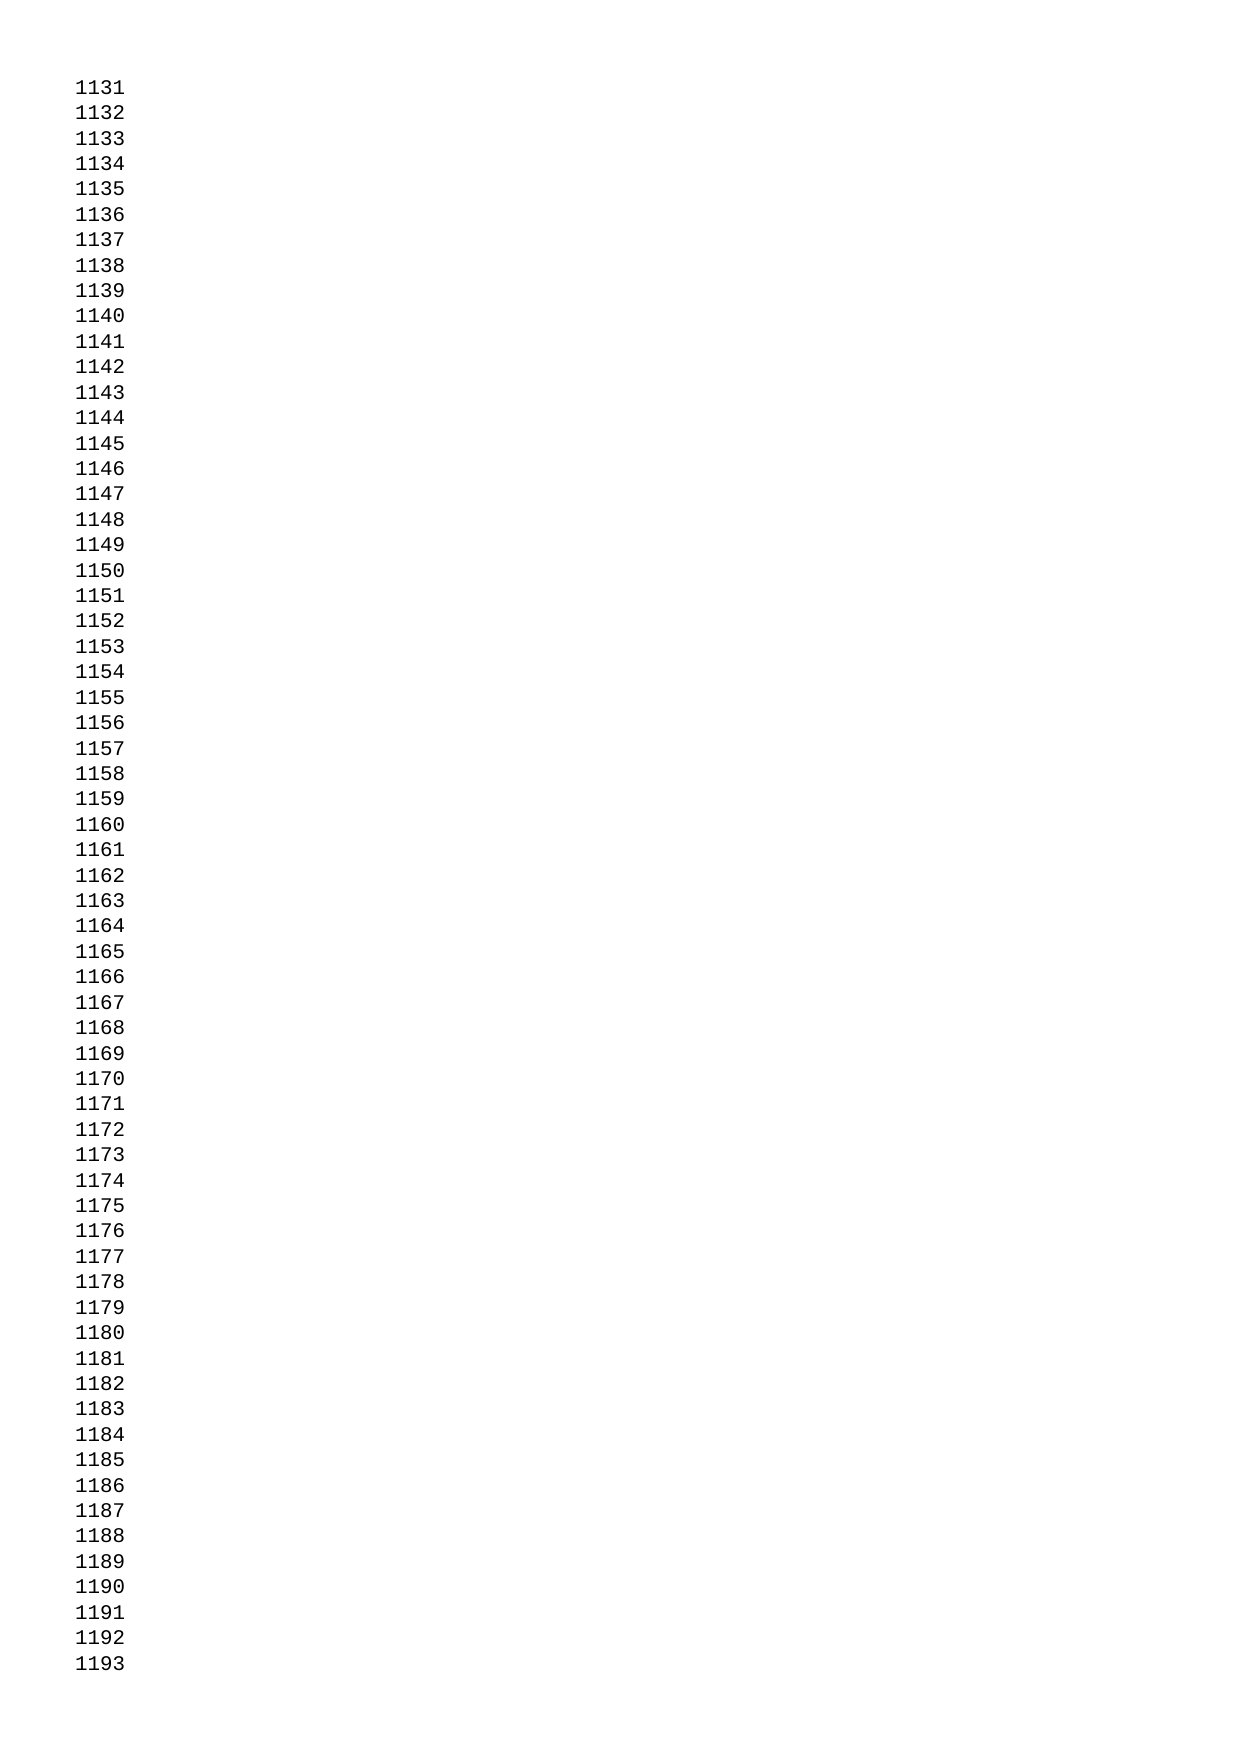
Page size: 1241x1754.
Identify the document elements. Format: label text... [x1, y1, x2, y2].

text 1189 [75, 1549, 1165, 1574]
text 1147 [75, 482, 1165, 507]
text 1183 [75, 1397, 1165, 1422]
text 1133 [75, 126, 1165, 151]
text 1149 [75, 532, 1165, 558]
text 1192 [75, 1625, 1165, 1651]
text 1176 [75, 1219, 1165, 1244]
text 1155 [75, 685, 1165, 710]
text 1188 [75, 1524, 1165, 1549]
text 1137 [75, 227, 1165, 253]
text 1175 [75, 1193, 1165, 1219]
text 1158 [75, 761, 1165, 787]
text 1151 [75, 583, 1165, 609]
text 1164 [75, 914, 1165, 939]
text 1135 [75, 177, 1165, 202]
text 1184 [75, 1422, 1165, 1447]
text 1136 [75, 202, 1165, 227]
text 1159 [75, 787, 1165, 812]
text 1161 [75, 837, 1165, 863]
text 1138 [75, 253, 1165, 278]
text 1154 [75, 659, 1165, 685]
text 1152 [75, 609, 1165, 634]
text 1146 [75, 456, 1165, 482]
text 1142 [75, 354, 1165, 380]
text 1171 [75, 1092, 1165, 1117]
text 1156 [75, 710, 1165, 736]
text 1162 [75, 863, 1165, 888]
text 1174 [75, 1168, 1165, 1193]
text 1179 [75, 1295, 1165, 1320]
text 1145 [75, 431, 1165, 456]
text 1190 [75, 1574, 1165, 1600]
text 1193 [75, 1651, 1165, 1676]
text 1187 [75, 1498, 1165, 1524]
text 1169 [75, 1041, 1165, 1066]
text 1131 [75, 75, 1165, 100]
text 1141 [75, 329, 1165, 354]
text 1165 [75, 939, 1165, 964]
text 1143 [75, 380, 1165, 405]
text 1178 [75, 1269, 1165, 1295]
text 1144 [75, 405, 1165, 431]
text 1185 [75, 1447, 1165, 1473]
text 1153 [75, 634, 1165, 659]
text 1177 [75, 1244, 1165, 1269]
text 1160 [75, 812, 1165, 837]
text 1139 [75, 278, 1165, 304]
text 1148 [75, 507, 1165, 532]
text 1170 [75, 1066, 1165, 1092]
text 1132 [75, 100, 1165, 126]
text 1140 [75, 304, 1165, 329]
text 1157 [75, 736, 1165, 761]
text 1134 [75, 151, 1165, 177]
text 1173 [75, 1142, 1165, 1168]
text 1191 [75, 1600, 1165, 1625]
text 1168 [75, 1015, 1165, 1041]
text 1163 [75, 888, 1165, 914]
text 1181 [75, 1346, 1165, 1371]
text 1172 [75, 1117, 1165, 1142]
text 1186 [75, 1473, 1165, 1498]
text 1182 [75, 1371, 1165, 1397]
text 1180 [75, 1320, 1165, 1346]
text 1167 [75, 990, 1165, 1015]
text 1150 [75, 558, 1165, 583]
text 1166 [75, 964, 1165, 990]
